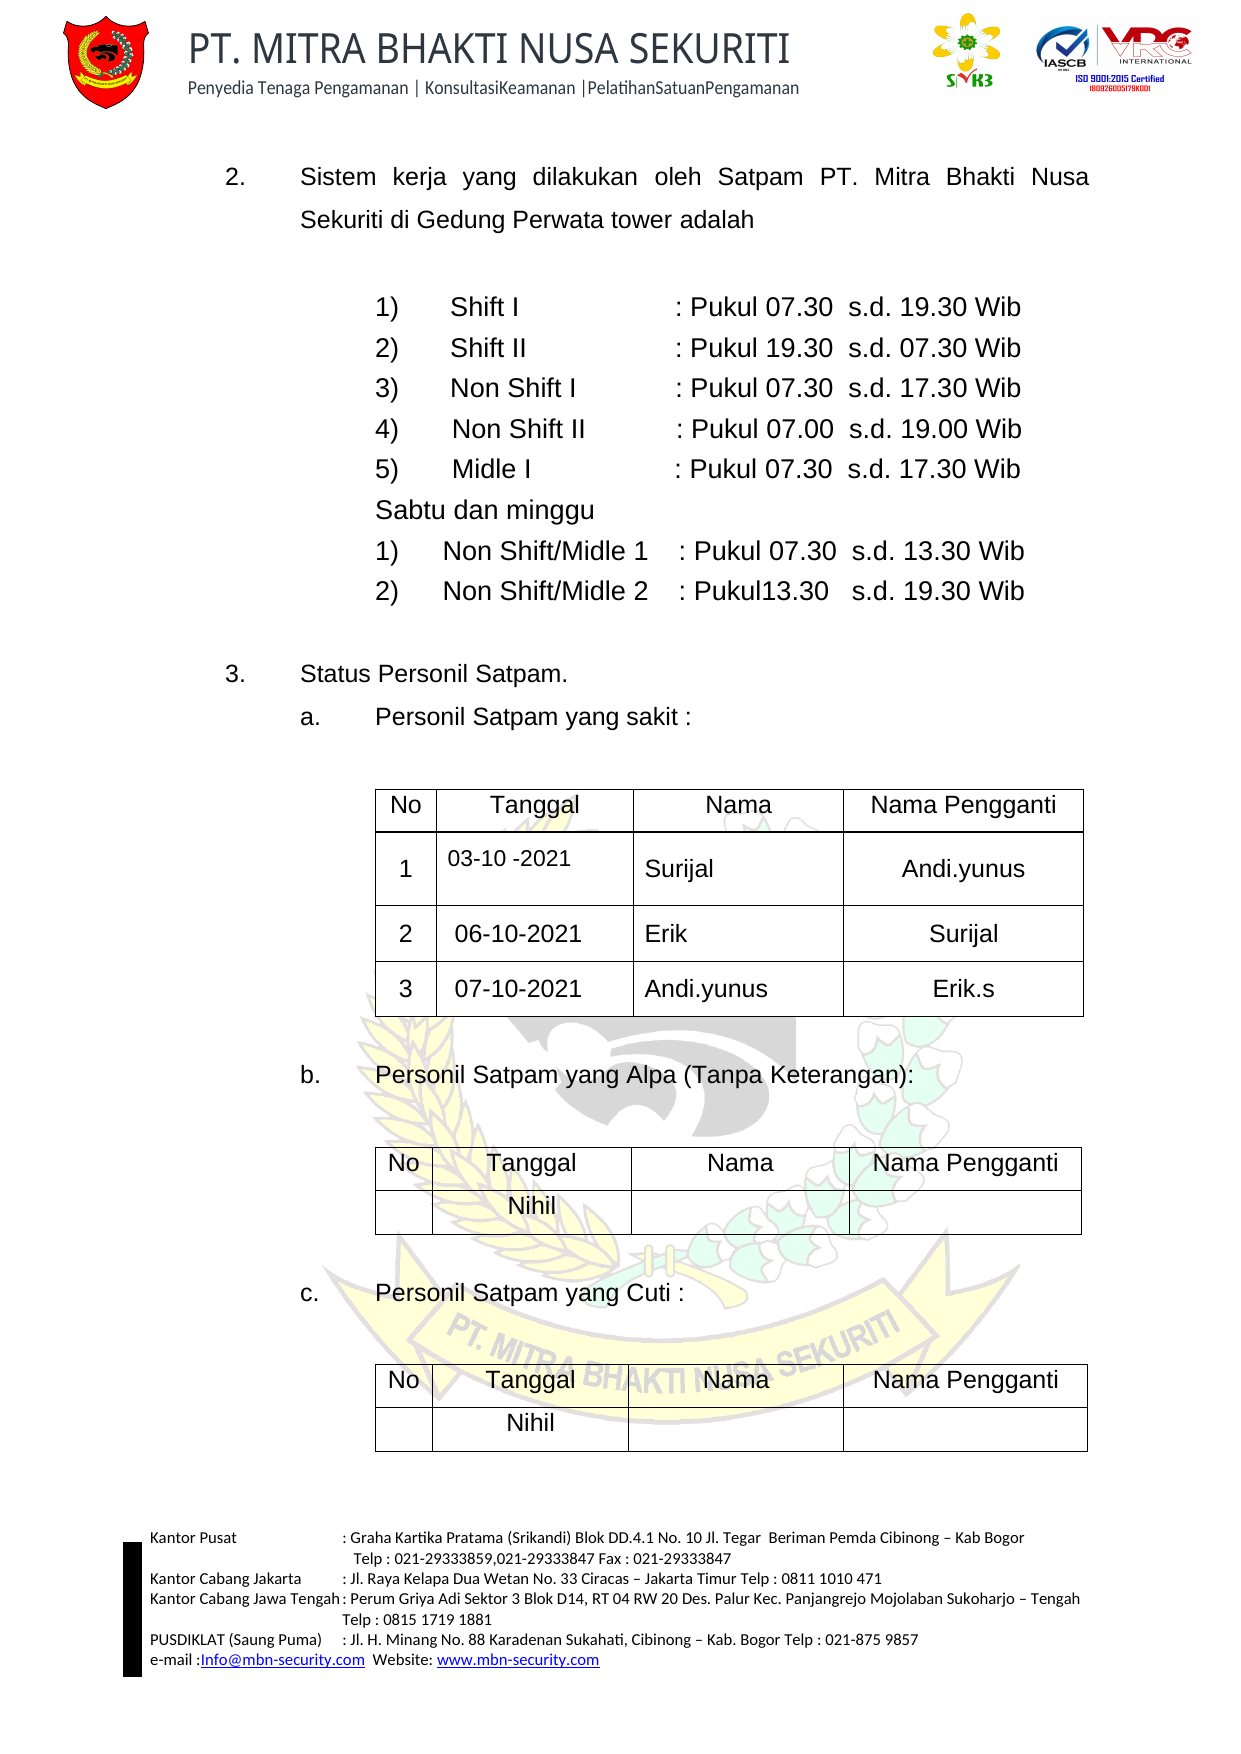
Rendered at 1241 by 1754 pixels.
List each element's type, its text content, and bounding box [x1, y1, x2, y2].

picture [62, 10, 149, 114]
table_cell 3 [376, 962, 436, 1016]
text 5) Midle I : Pukul 07.30 s.d. 17.30 Wib [300, 453, 1090, 485]
table_cell 06-10-2021 [437, 906, 633, 961]
picture [1028, 8, 1199, 112]
list Personil Satpam yang Alpa (Tanpa Keterangan): [300, 1060, 1090, 1089]
table_header Nama [634, 790, 843, 831]
table_cell Andi.yunus [634, 962, 843, 1016]
table_cell [632, 1191, 849, 1233]
table_cell 2 [376, 906, 436, 961]
table_header Nama Pengganti [850, 1148, 1081, 1189]
table_header No [376, 1148, 432, 1189]
text Sabtu dan minggu [300, 494, 1090, 525]
table_header No [376, 1365, 432, 1407]
text 3) Non Shift I : Pukul 07.30 s.d. 17.30 Wib [300, 372, 1090, 403]
list Non Shift/Midle 1 : Pukul 07.30 s.d. 13.30 Wib [375, 535, 1090, 566]
table_cell 1 [376, 833, 436, 905]
table_header No [376, 790, 436, 831]
table_cell [376, 1191, 432, 1233]
table_cell [376, 1408, 432, 1451]
list Sistem kerja yang dilakukan oleh Satpam PT. Mitra Bhakti Nusa Sekuriti di Gedung Perwata tower adalah [225, 162, 1090, 233]
table_cell 07-10-2021 [437, 962, 633, 1016]
text 2) Shift II : Pukul 19.30 s.d. 07.30 Wib [300, 332, 1090, 363]
list Non Shift/Midle 2 : Pukul13.30 s.d. 19.30 Wib [375, 575, 1090, 607]
table_cell Erik.s [844, 962, 1083, 1016]
table_cell 03-10 -2021 [437, 833, 633, 905]
table_header Tanggal [433, 1365, 628, 1407]
list Personil Satpam yang Cuti : [300, 1278, 1090, 1306]
text 4) Non Shift II : Pukul 07.00 s.d. 19.00 Wib [300, 413, 1090, 444]
table_header Nama Pengganti [844, 790, 1083, 831]
table_header Nama [632, 1148, 849, 1189]
picture [932, 13, 1001, 88]
table_cell [850, 1191, 1081, 1233]
table_header Nama [629, 1365, 843, 1407]
table_cell [844, 1408, 1087, 1451]
table_cell Nihil [433, 1408, 628, 1451]
table_cell [629, 1408, 843, 1451]
table_header Nama Pengganti [844, 1365, 1087, 1407]
table_cell Surijal [634, 833, 843, 905]
table_cell Surijal [844, 906, 1083, 961]
table_header Tanggal [433, 1148, 631, 1189]
text 3. Status Personil Satpam. [150, 659, 1096, 688]
table_cell Nihil [433, 1191, 631, 1233]
list Personil Satpam yang sakit : [300, 702, 1090, 731]
table_cell Erik [634, 906, 843, 961]
table_header Tanggal [437, 790, 633, 831]
table_cell Andi.yunus [844, 833, 1083, 905]
text 1) Shift I : Pukul 07.30 s.d. 19.30 Wib [300, 291, 1090, 322]
